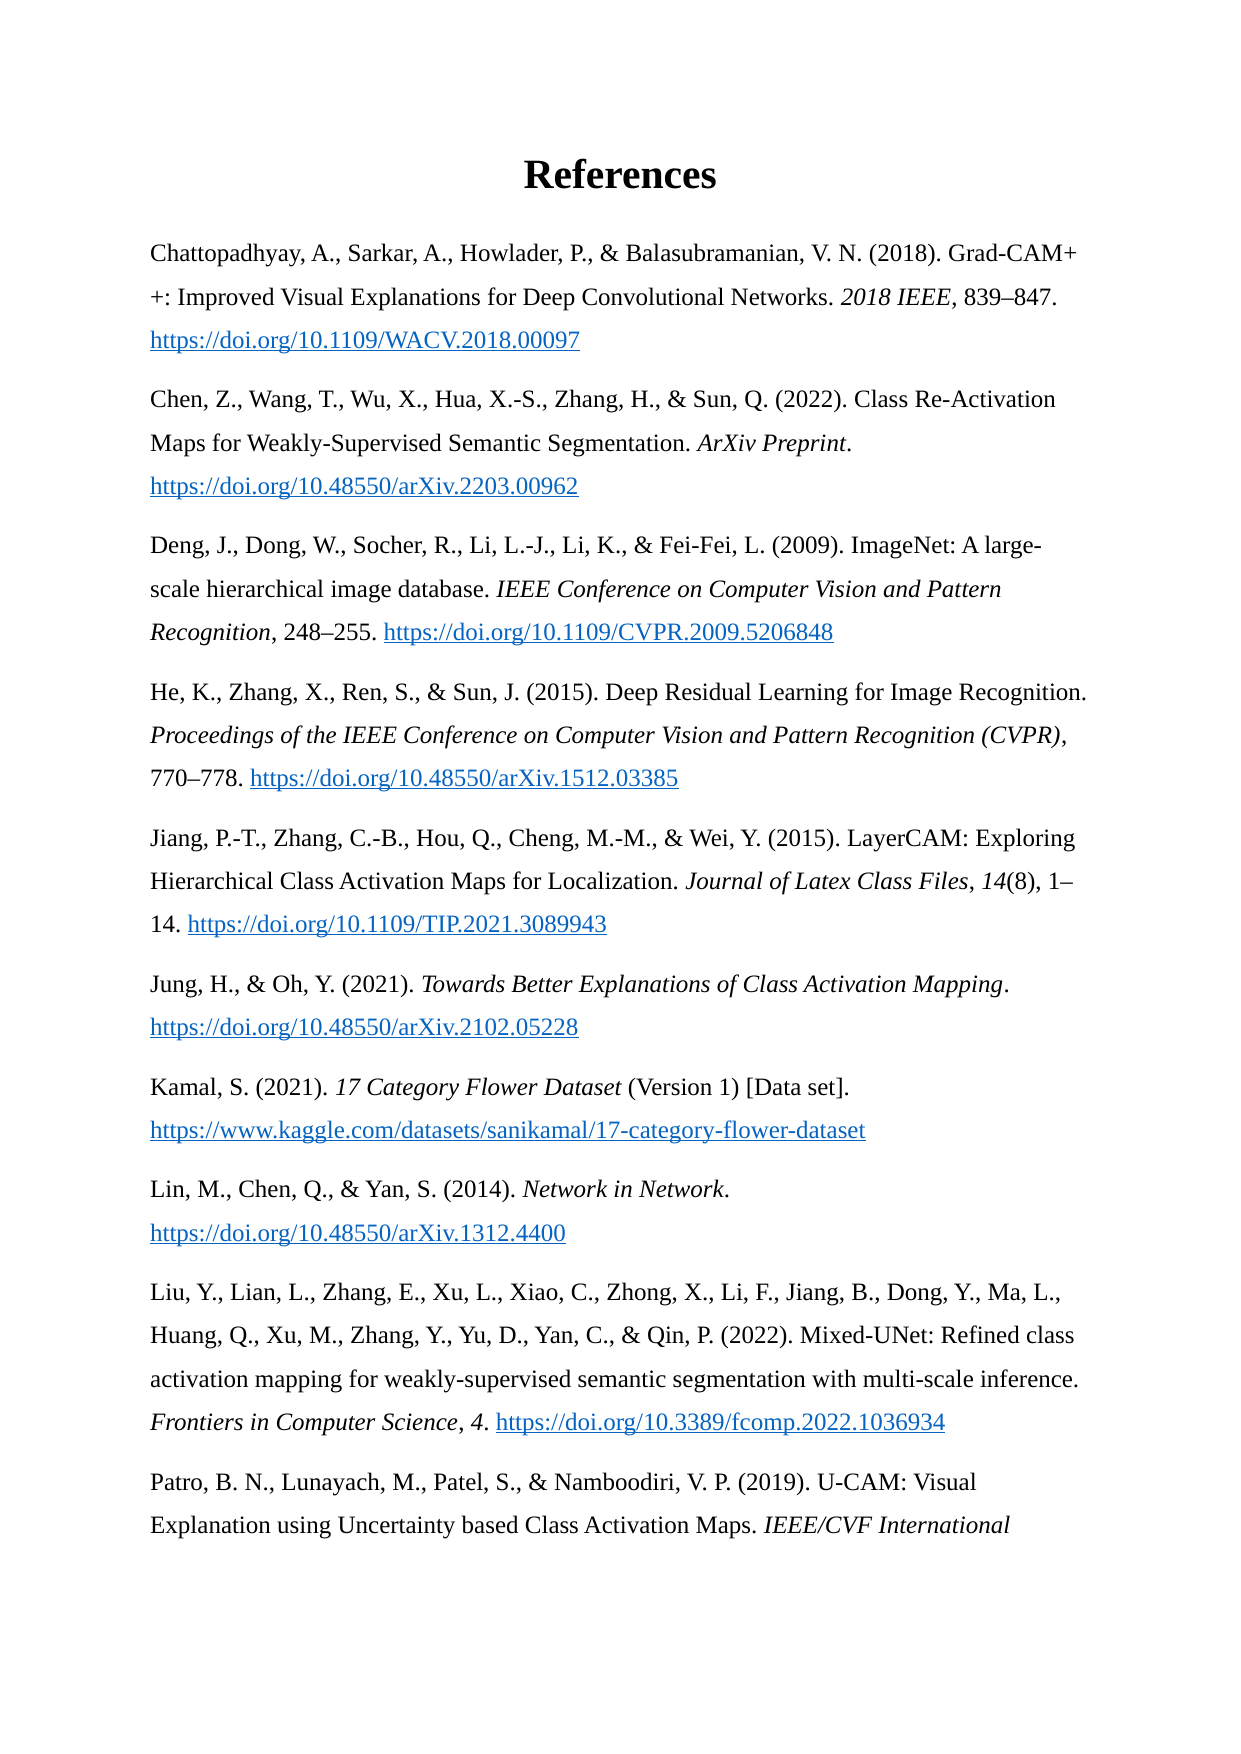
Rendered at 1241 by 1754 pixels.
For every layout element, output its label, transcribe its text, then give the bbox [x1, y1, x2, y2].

text He, K., Zhang, X., Ren, S., & Sun, J. (2015). Deep Residual Learning for Image Recognition. Proceedings of the IEEE Conference on Computer Vision and Pattern Recognition (CVPR), 770–778. https://doi.org/10.48550/arXiv.1512.03385 [150, 677, 1090, 792]
text Chattopadhyay, A., Sarkar, A., Howlader, P., & Balasubramanian, V. N. (2018). Grad-CAM++: Improved Visual Explanations for Deep Convolutional Networks. 2018 IEEE, 839–847. https://doi.org/10.1109/WACV.2018.00097 [150, 238, 1090, 353]
text Jiang, P.-T., Zhang, C.-B., Hou, Q., Cheng, M.-M., & Wei, Y. (2015). LayerCAM: Exploring Hierarchical Class Activation Maps for Localization. Journal of Latex Class Files, 14(8), 1–14. https://doi.org/10.1109/TIP.2021.3089943 [150, 823, 1090, 938]
subtitle References [150, 150, 1090, 198]
text Lin, M., Chen, Q., & Yan, S. (2014). Network in Network. https://doi.org/10.48550/arXiv.1312.4400 [150, 1174, 1090, 1246]
text Kamal, S. (2021). 17 Category Flower Dataset (Version 1) [Data set]. https://www.kaggle.com/datasets/sanikamal/17-category-flower-dataset [150, 1072, 1090, 1143]
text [150, 1467, 1090, 1538]
text Liu, Y., Lian, L., Zhang, E., Xu, L., Xiao, C., Zhong, X., Li, F., Jiang, B., Dong, Y., Ma, L., Huang, Q., Xu, M., Zhang, Y., Yu, D., Yan, C., & Qin, P. (2022). Mixed-UNet: Refined class activation mapping for weakly-supervised semantic segmentation with multi-scale inference. Frontiers in Computer Science, 4. https://doi.org/10.3389/fcomp.2022.1036934 [150, 1277, 1090, 1436]
text Deng, J., Dong, W., Socher, R., Li, L.-J., Li, K., & Fei-Fei, L. (2009). ImageNet: A large-scale hierarchical image database. IEEE Conference on Computer Vision and Pattern Recognition, 248–255. https://doi.org/10.1109/CVPR.2009.5206848 [150, 531, 1090, 646]
text Jung, H., & Oh, Y. (2021). Towards Better Explanations of Class Activation Mapping. https://doi.org/10.48550/arXiv.2102.05228 [150, 969, 1090, 1041]
text Chen, Z., Wang, T., Wu, X., Hua, X.-S., Zhang, H., & Sun, Q. (2022). Class Re-Activation Maps for Weakly-Supervised Semantic Segmentation. ArXiv Preprint. https://doi.org/10.48550/arXiv.2203.00962 [150, 384, 1090, 499]
